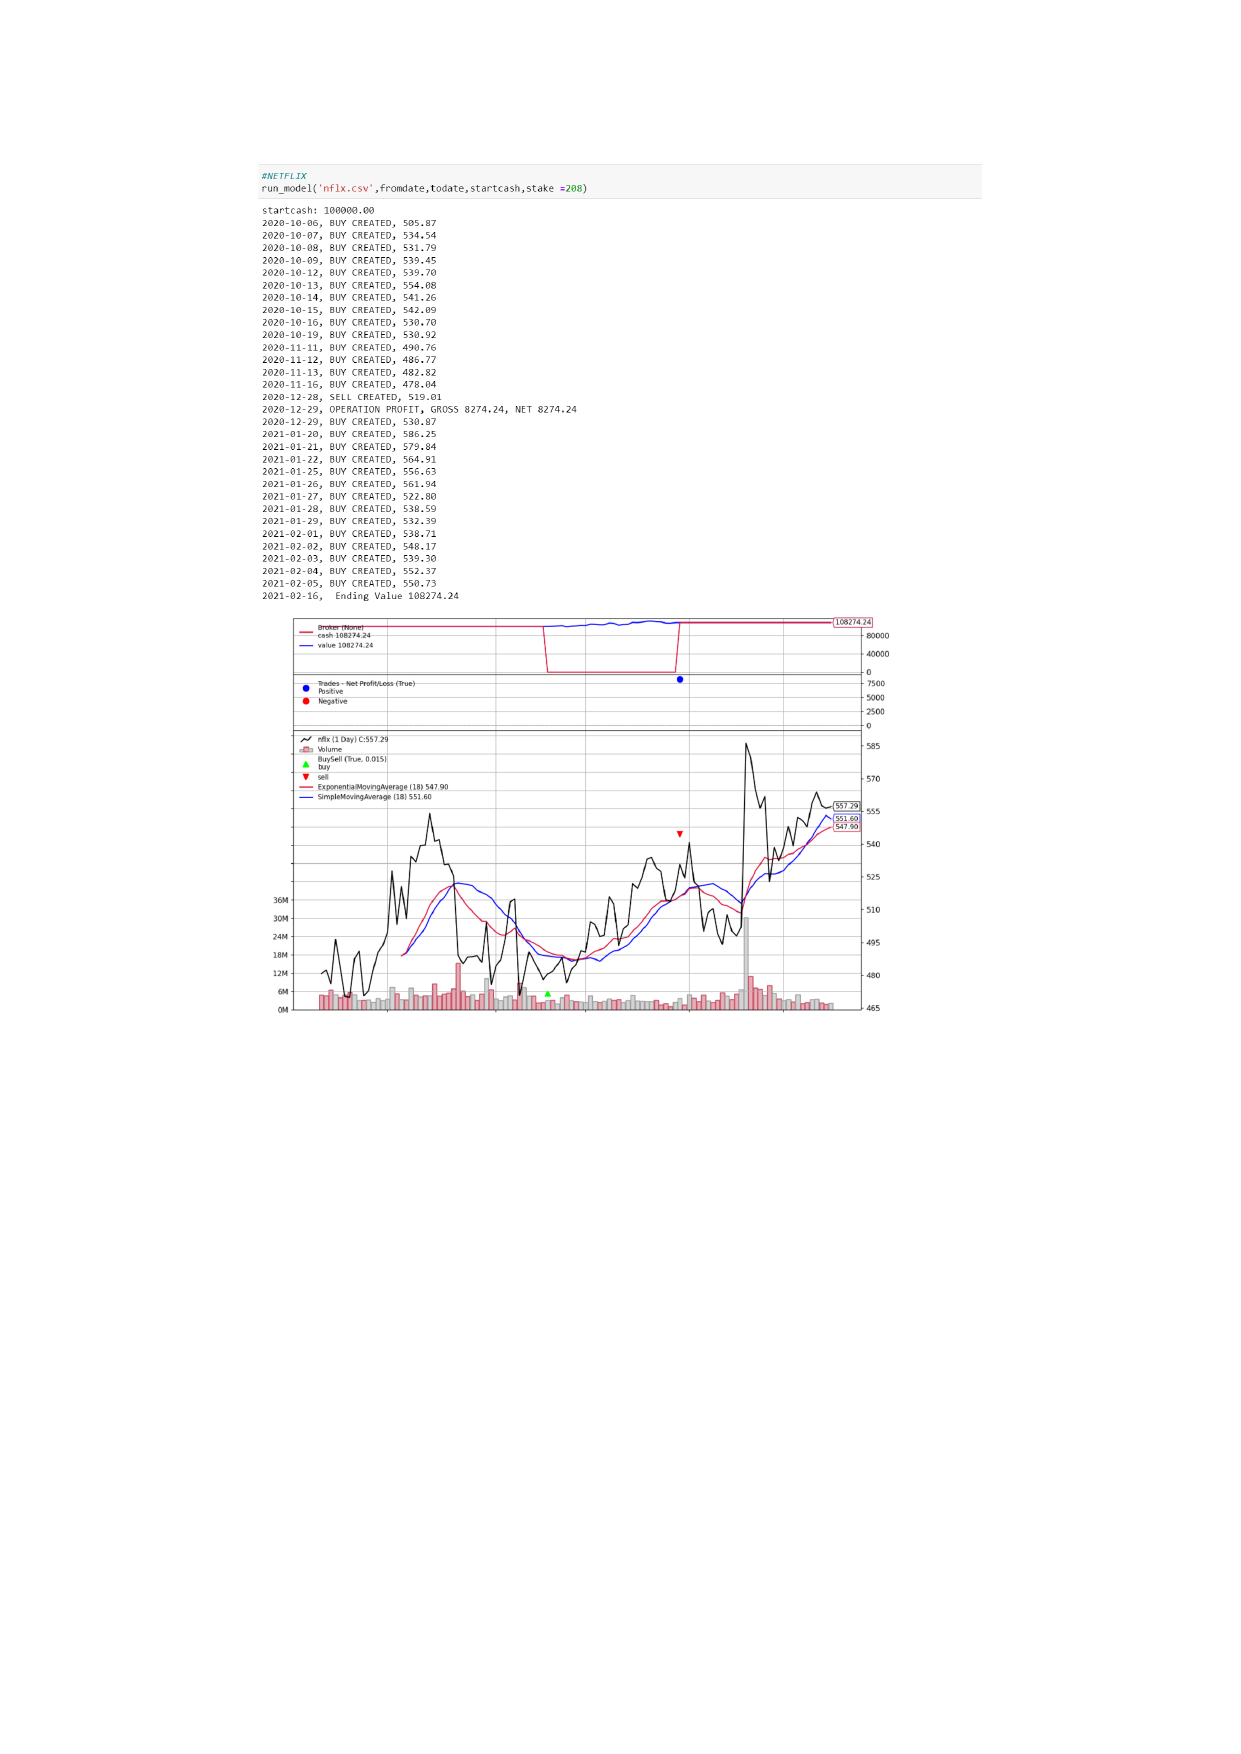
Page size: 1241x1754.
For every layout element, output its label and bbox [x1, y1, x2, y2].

picture [258, 162, 983, 1017]
